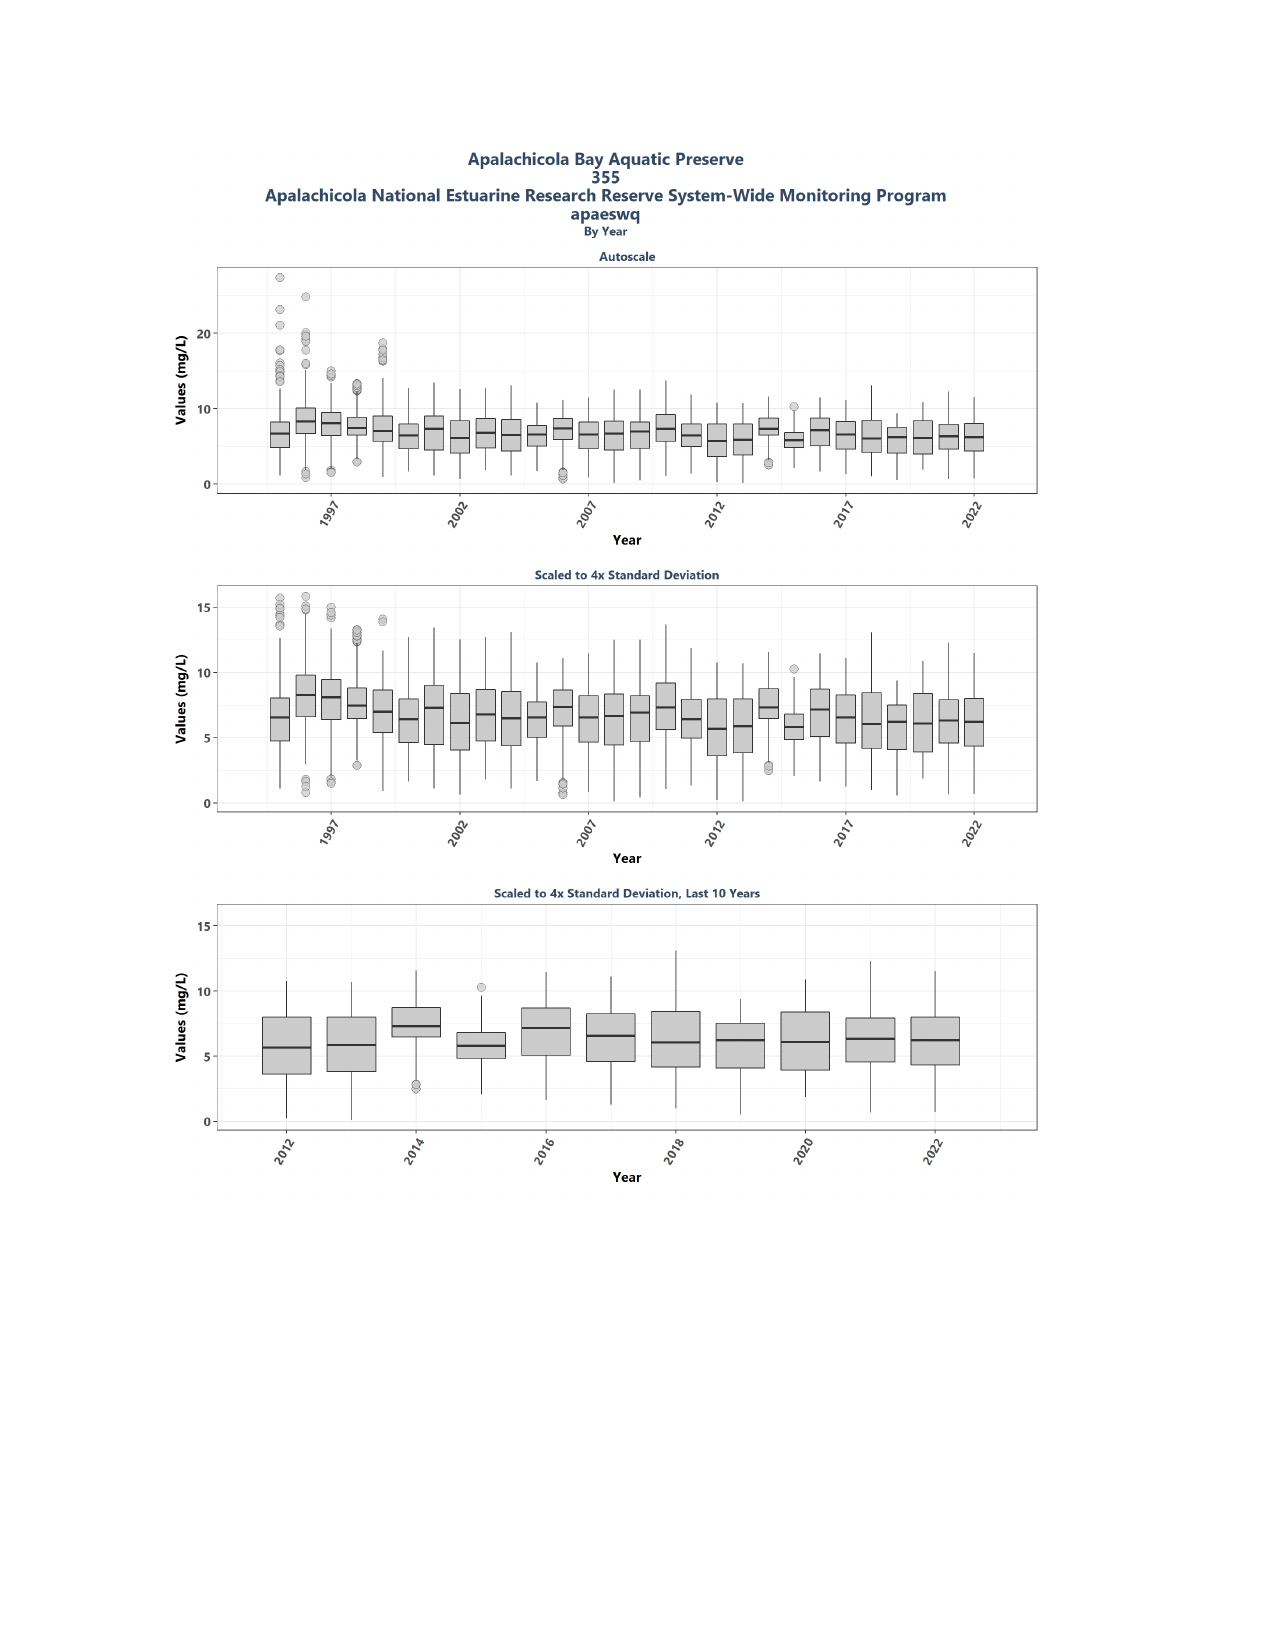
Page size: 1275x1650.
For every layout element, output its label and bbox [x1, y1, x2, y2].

picture [168, 150, 1044, 1200]
